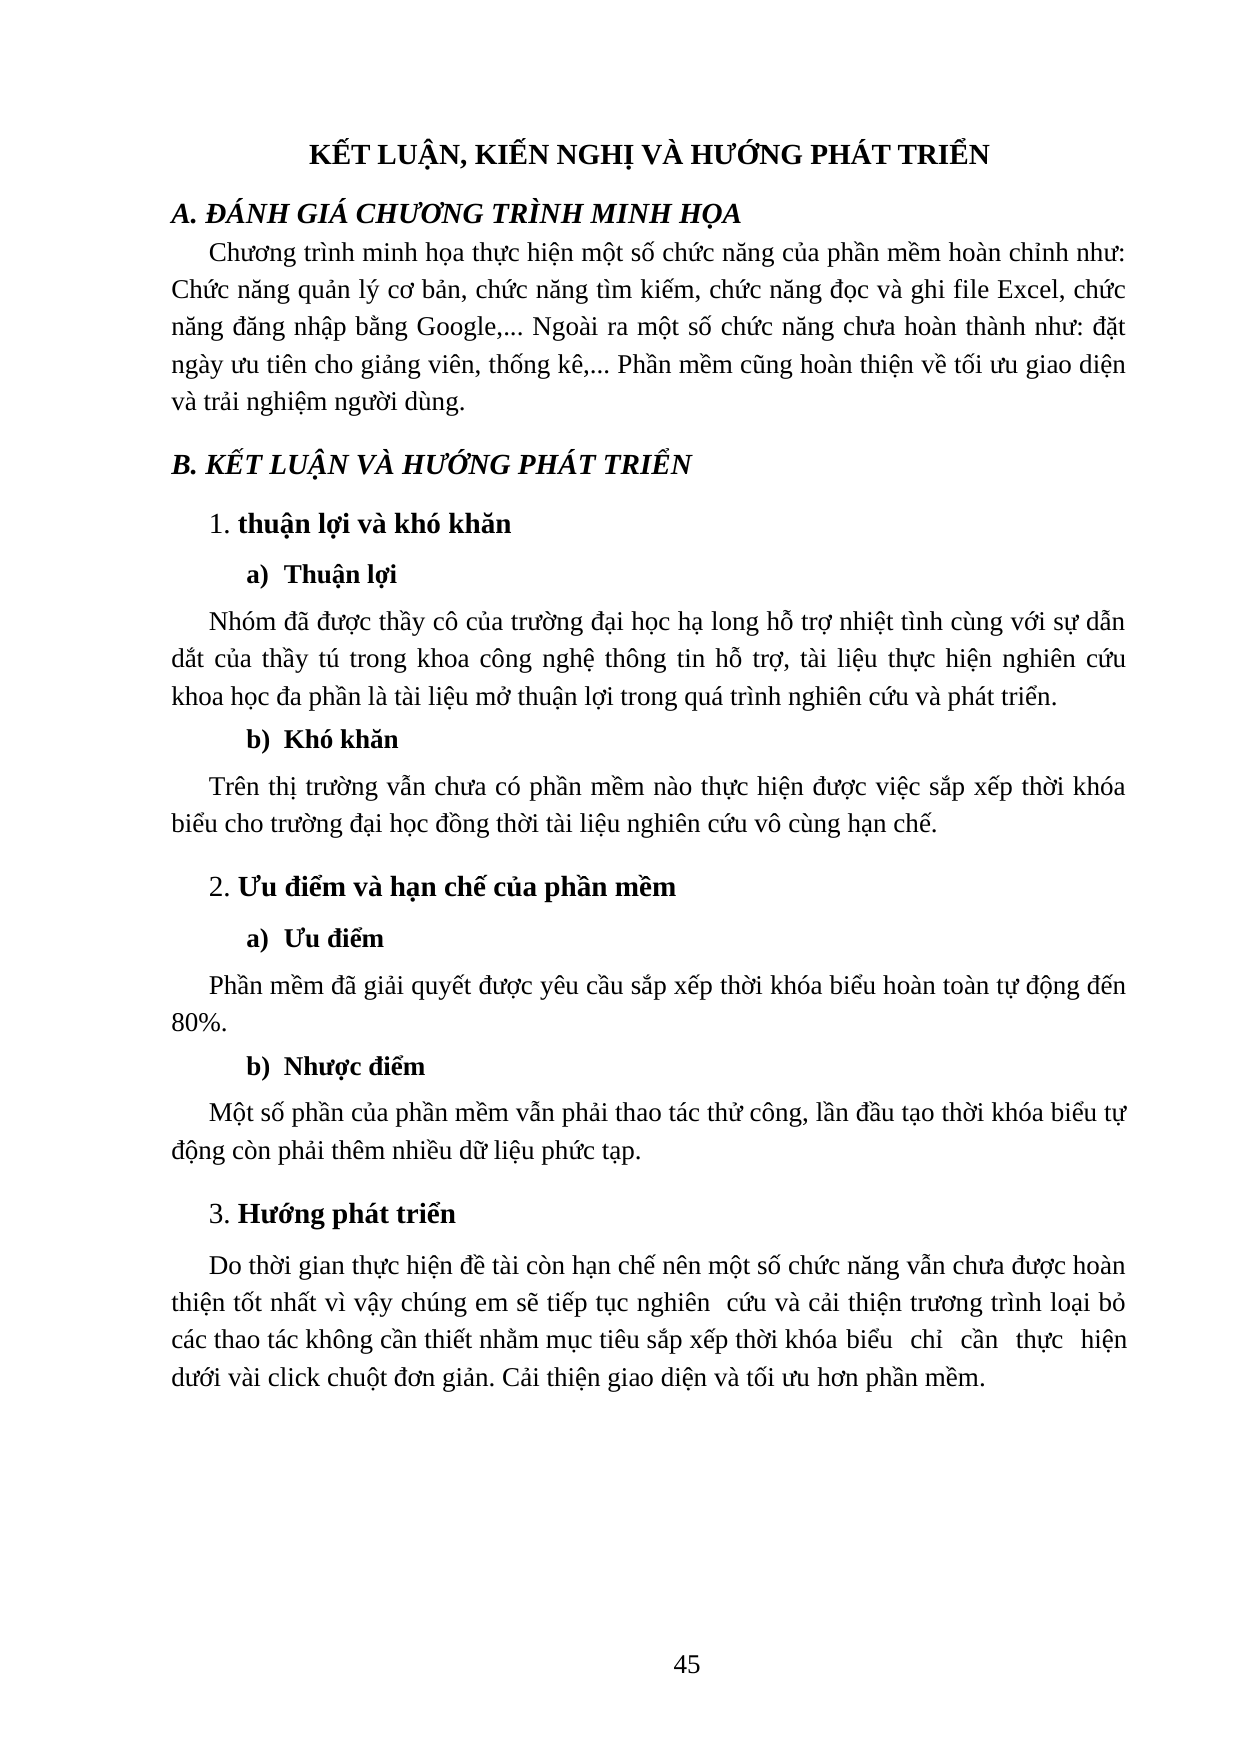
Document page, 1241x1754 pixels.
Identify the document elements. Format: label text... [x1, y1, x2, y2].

subtitle Hướng phát triển [208, 1196, 1128, 1229]
subtitle KẾT LUẬN VÀ HƯỚNG PHÁT TRIỂN [171, 447, 1128, 481]
text Do thời gian thực hiện đề tài còn hạn chế nên một số chức năng vẫn chưa được hoàn thiện tốt nhất vì vậy chúng em sẽ tiếp tục nghiên cứu và cải thiện trương trình loại bỏ các thao tác không cần thiết nhằm mục tiêu sắp xếp thời khóa biểu chỉ cần thực hiện dưới vài click chuột đơn giản. Cải thiện giao diện và tối ưu hơn phần mềm. [171, 1249, 1128, 1392]
subtitle thuận lợi và khó khăn [208, 506, 1128, 539]
text Nhóm đã được thầy cô của trường đại học hạ long hỗ trợ nhiệt tình cùng với sự dẫn dắt của thầy tú trong khoa công nghệ thông tin hỗ trợ, tài liệu thực hiện nghiên cứu khoa học đa phần là tài liệu mở thuận lợi trong quá trình nghiên cứu và phát triển. [171, 605, 1128, 711]
subtitle KẾT LUẬN, KIẾN NGHỊ VÀ HƯỚNG PHÁT TRIỂN [171, 137, 1128, 171]
subtitle ĐÁNH GIÁ CHƯƠNG TRÌNH MINH HỌA [171, 196, 1128, 229]
text Phần mềm đã giải quyết được yêu cầu sắp xếp thời khóa biểu hoàn toàn tự động đến 80%. [171, 969, 1128, 1037]
text Một số phần của phần mềm vẫn phải thao tác thử công, lần đầu tạo thời khóa biểu tự động còn phải thêm nhiều dữ liệu phức tạp. [171, 1096, 1128, 1165]
text Chương trình minh họa thực hiện một số chức năng của phần mềm hoàn chỉnh như: Chức năng quản lý cơ bản, chức năng tìm kiếm, chức năng đọc và ghi file Excel, chức năng đăng nhập bằng Google,... Ngoài ra một số chức năng chưa hoàn thành như: đặt ngày ưu tiên cho giảng viên, thống kê,... Phần mềm cũng hoàn thiện về tối ưu giao diện và trải nghiệm người dùng. [171, 236, 1128, 416]
subtitle Ưu điểm và hạn chế của phần mềm [208, 869, 1128, 903]
subtitle Khó khăn [246, 723, 1128, 754]
subtitle Thuận lợi [246, 558, 1128, 590]
subtitle Ưu điểm [246, 922, 1128, 953]
subtitle Nhược điểm [246, 1050, 1128, 1081]
text Trên thị trường vẫn chưa có phần mềm nào thực hiện được việc sắp xếp thời khóa biểu cho trường đại học đồng thời tài liệu nghiên cứu vô cùng hạn chế. [171, 770, 1128, 838]
